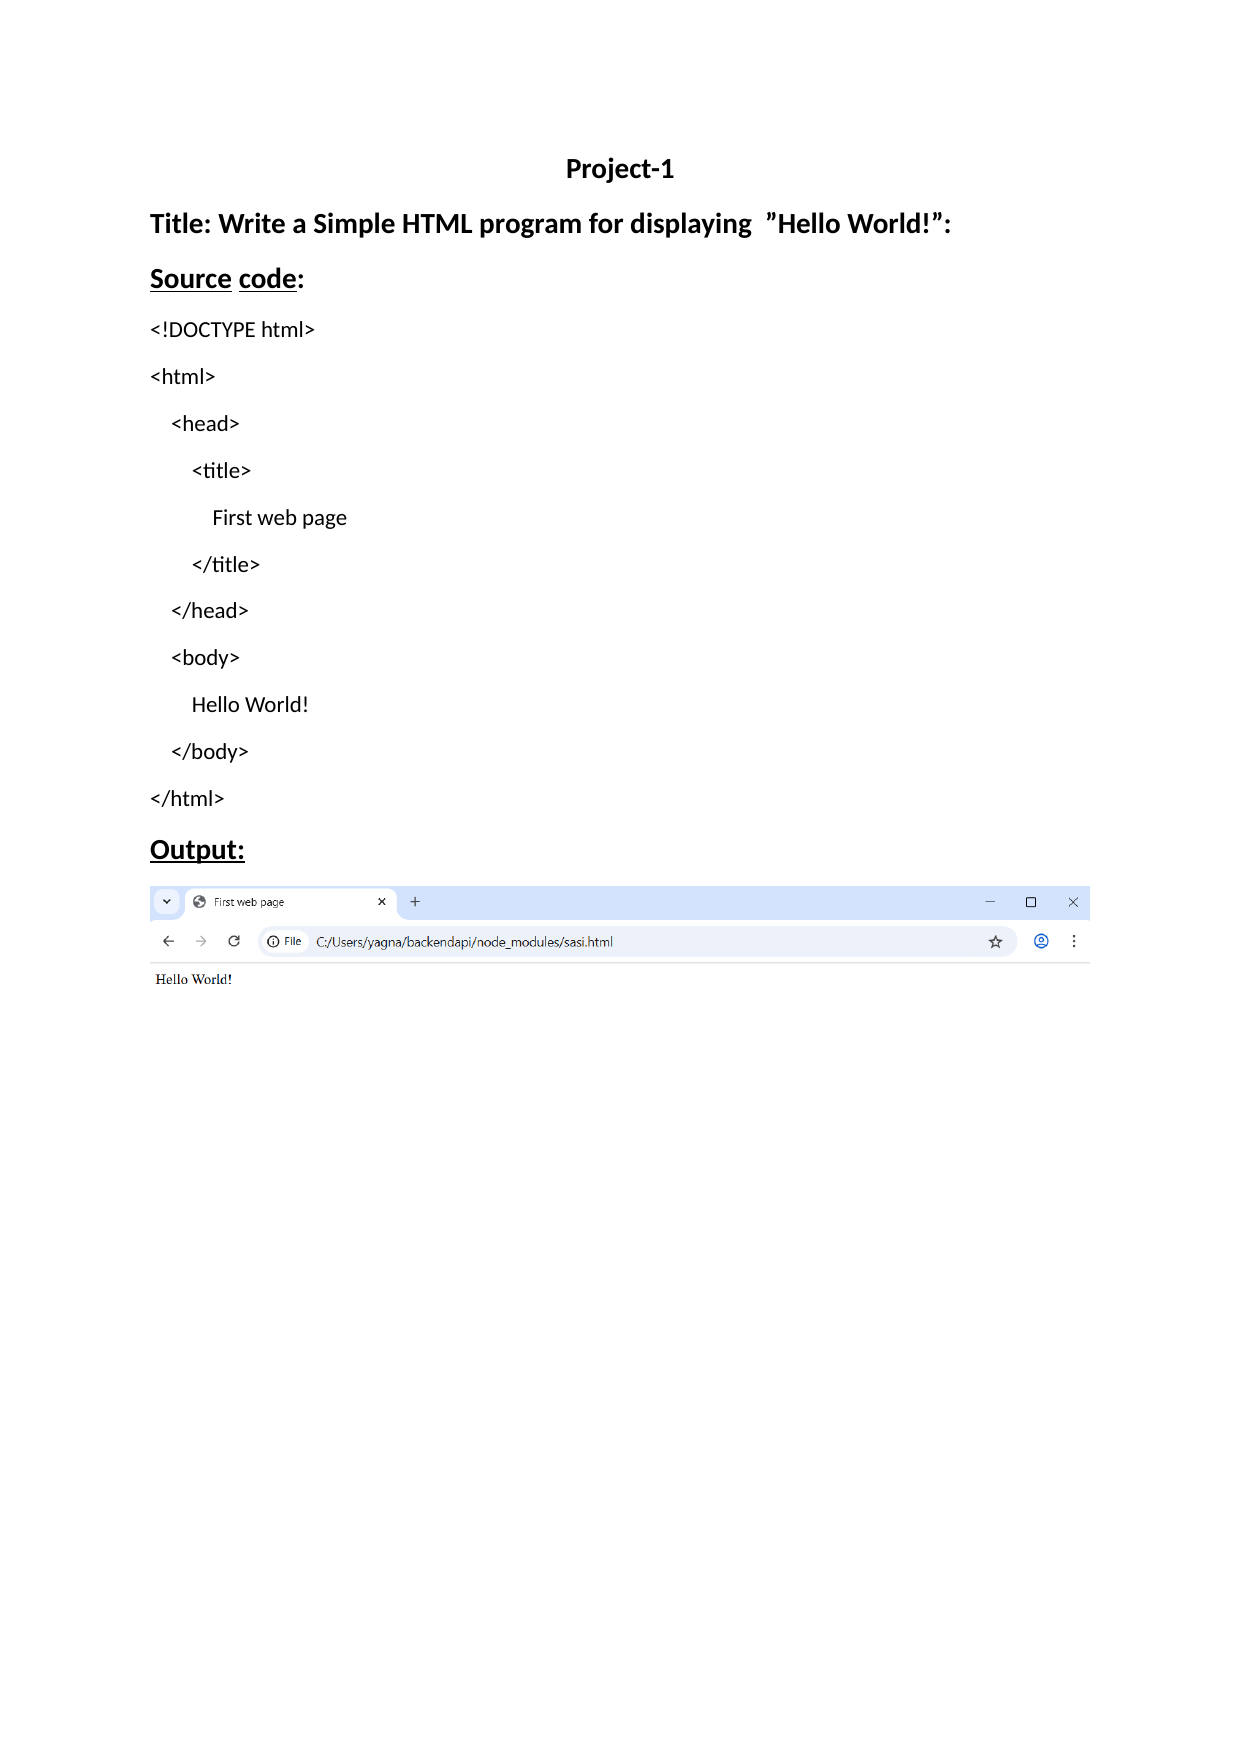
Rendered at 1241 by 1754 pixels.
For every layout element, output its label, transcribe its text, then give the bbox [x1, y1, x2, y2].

text <title> [150, 456, 1090, 484]
text Hello World! [150, 690, 1090, 718]
text </title> [150, 550, 1090, 578]
text <head> [150, 409, 1090, 437]
text Output: [150, 831, 1090, 867]
text <body> [150, 643, 1090, 671]
text </html> [150, 784, 1090, 812]
text </body> [150, 737, 1090, 765]
text Source code: [150, 260, 1090, 296]
text <html> [150, 362, 1090, 390]
picture [150, 886, 1091, 1079]
text Title: Write a Simple HTML program for displaying ”Hello World!”: [150, 205, 1090, 241]
text Project-1 [150, 150, 1090, 186]
text </head> [150, 597, 1090, 624]
text First web page [150, 503, 1090, 531]
text <!DOCTYPE html> [150, 315, 1090, 343]
